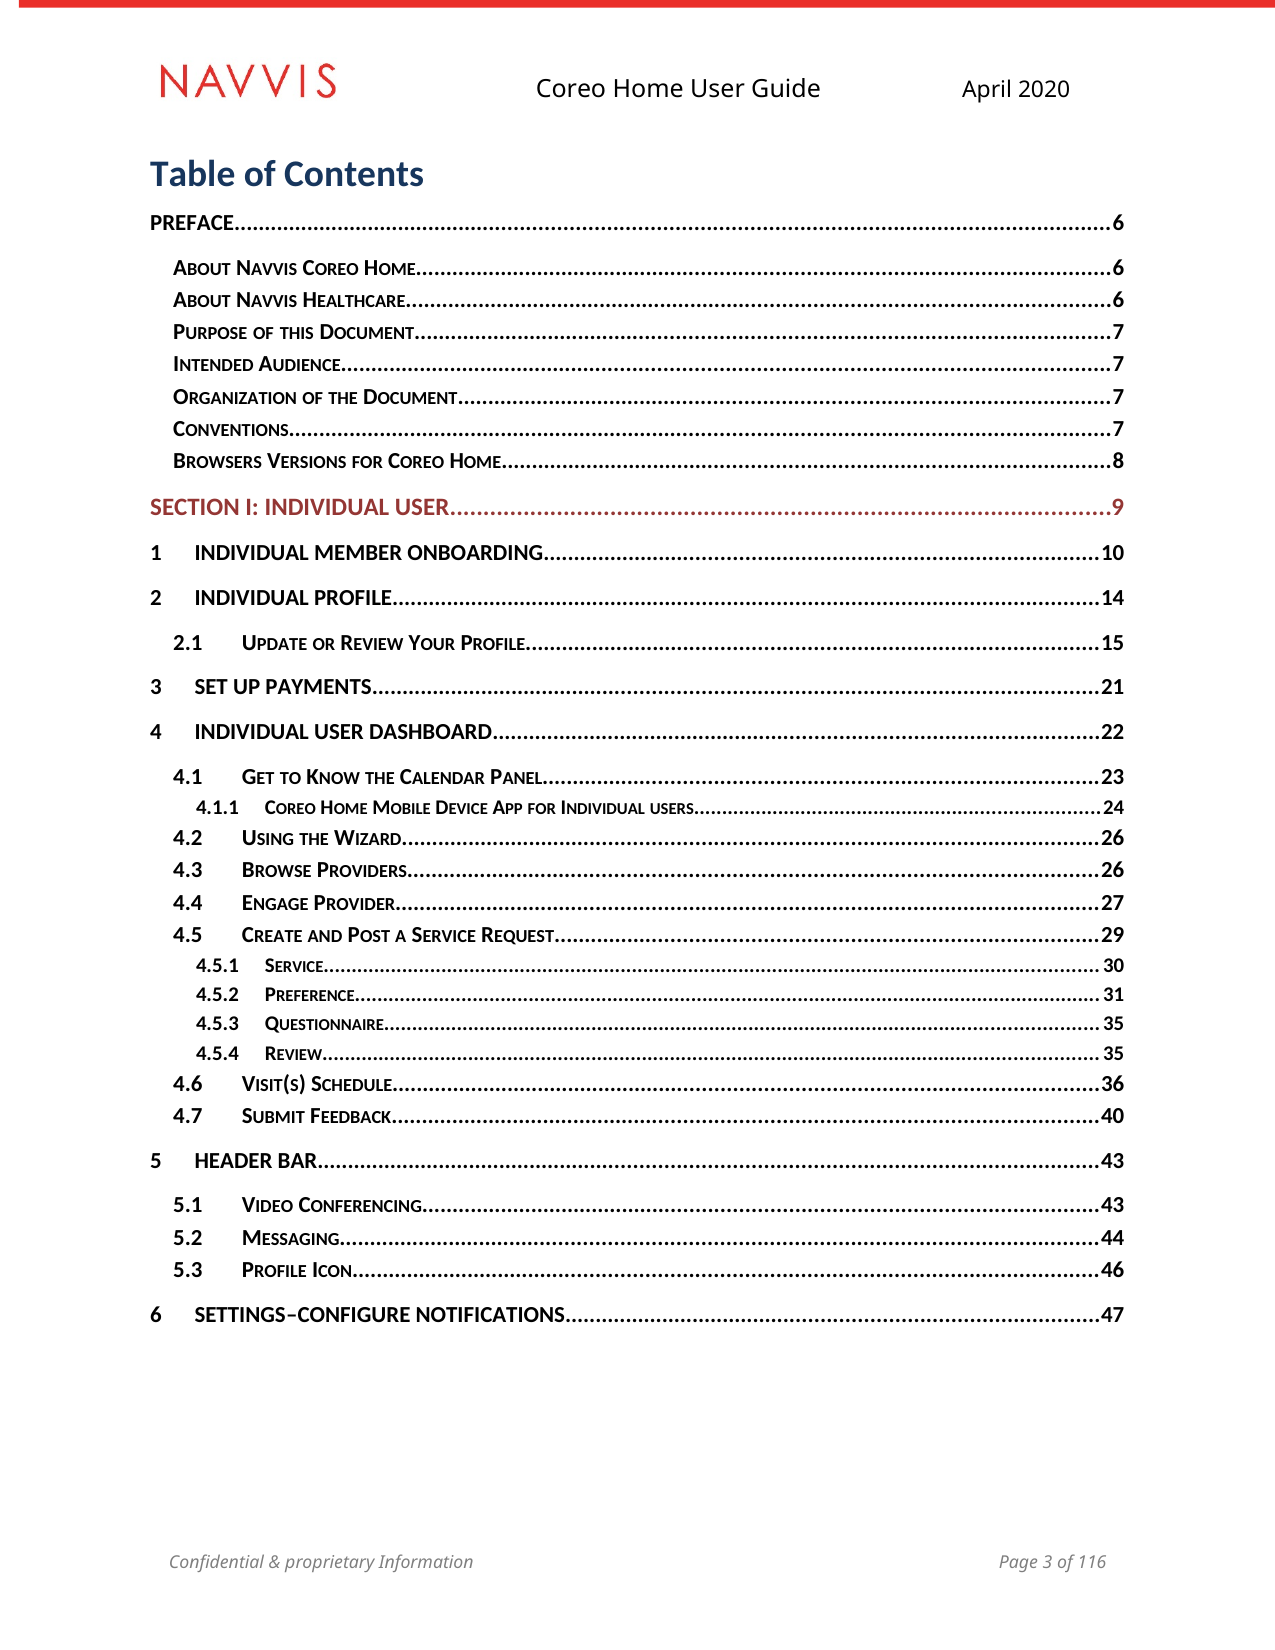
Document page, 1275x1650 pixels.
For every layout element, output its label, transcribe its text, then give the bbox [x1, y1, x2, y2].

text 3 Set Up Payments 21 [150, 672, 1125, 700]
text 4.5.1 Service 30 [196, 952, 1125, 977]
text Conventions 7 [173, 414, 1125, 442]
text Preface 6 [150, 208, 1125, 236]
text 4.4 Engage Provider 27 [173, 888, 1125, 916]
text Purpose of this Document 7 [173, 317, 1125, 345]
text About Navvis Coreo Home 6 [173, 253, 1125, 281]
text 6 Settings–Configure Notifications 47 [150, 1300, 1125, 1328]
text 4.3 Browse Providers 26 [173, 855, 1125, 883]
text 5.2 Messaging 44 [173, 1223, 1125, 1251]
text 4.5.4 Review 35 [196, 1040, 1125, 1065]
text Intended Audience 7 [173, 349, 1125, 378]
text 4 Individual User Dashboard 22 [150, 717, 1125, 745]
text 4.5 Create and Post a Service Request 29 [173, 920, 1125, 948]
text 4.5.2 Preference 31 [196, 981, 1125, 1007]
text 4.7 Submit Feedback 40 [173, 1101, 1125, 1129]
text 4.2 Using the Wizard 26 [173, 823, 1125, 851]
text 2.1 Update or Review Your Profile 15 [173, 628, 1125, 656]
subtitle Table of Contents [150, 150, 1125, 196]
text About Navvis Healthcare 6 [173, 285, 1125, 313]
picture [150, 57, 346, 105]
text 1 Individual Member Onboarding 10 [150, 538, 1125, 566]
text Browsers Versions for Coreo Home 8 [173, 446, 1125, 474]
text 5.3 Profile Icon 46 [173, 1255, 1125, 1283]
text 4.1 Get to Know the Calendar Panel 23 [173, 762, 1125, 790]
text 2 Individual Profile 14 [150, 583, 1125, 611]
text 5.1 Video Conferencing 43 [173, 1191, 1125, 1219]
text 4.5.3 Questionnaire 35 [196, 1011, 1125, 1036]
text 5 Header Bar 43 [150, 1146, 1125, 1174]
text Section I: Individual User 9 [150, 491, 1125, 521]
text Organization of the Document 7 [173, 382, 1125, 410]
text 4.1.1 Coreo Home Mobile Device App for Individual users 24 [196, 794, 1125, 819]
text 4.6 Visit(s) Schedule 36 [173, 1069, 1125, 1097]
